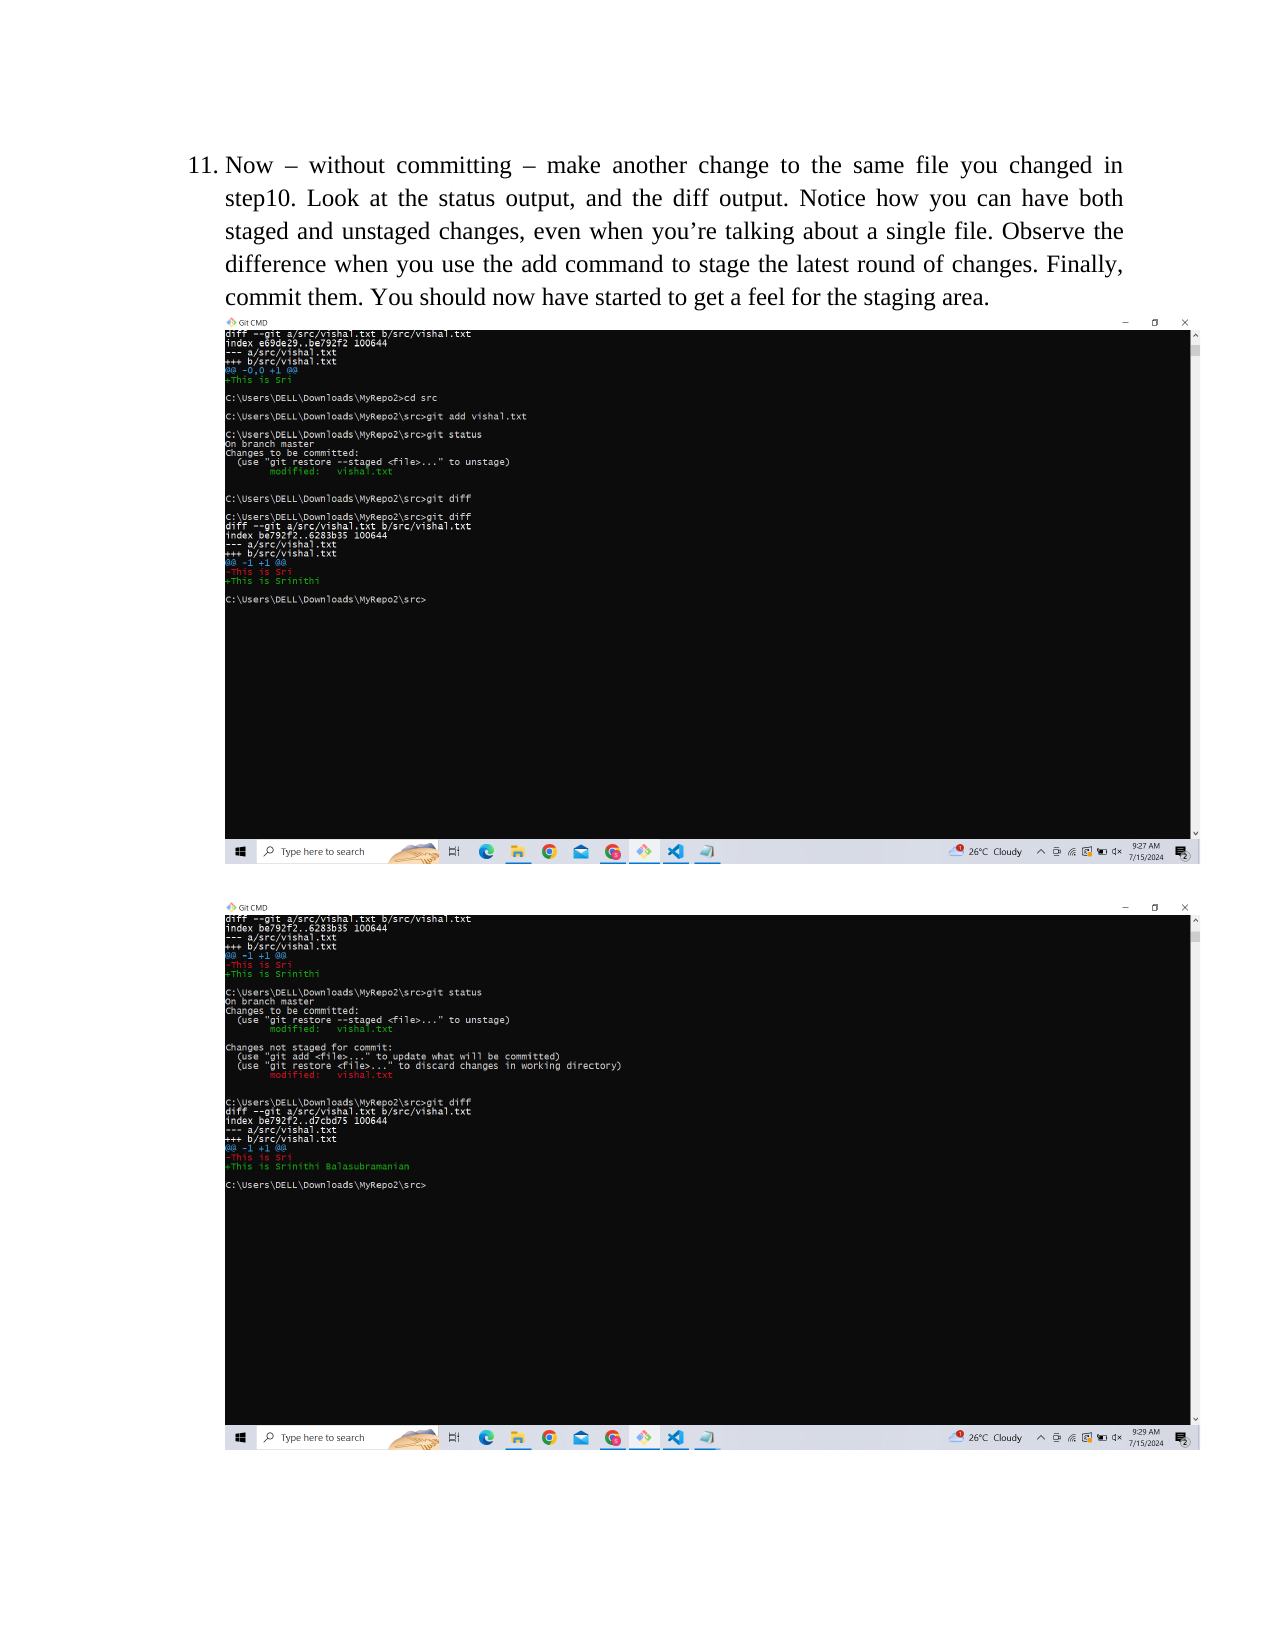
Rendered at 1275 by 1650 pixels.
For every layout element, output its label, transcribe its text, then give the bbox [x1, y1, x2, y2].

picture [225, 315, 1200, 864]
list Now – without committing – make another change to the same file you changed in step10. Look at the status output, and the diff output. Notice how you can have both staged and unstaged changes, even when you’re talking about a single file. Observe the difference when you use the add command to stage the latest round of changes. Finally, commit them. You should now have started to get a feel for the staging area. [187, 150, 1125, 311]
picture [225, 900, 1200, 1450]
